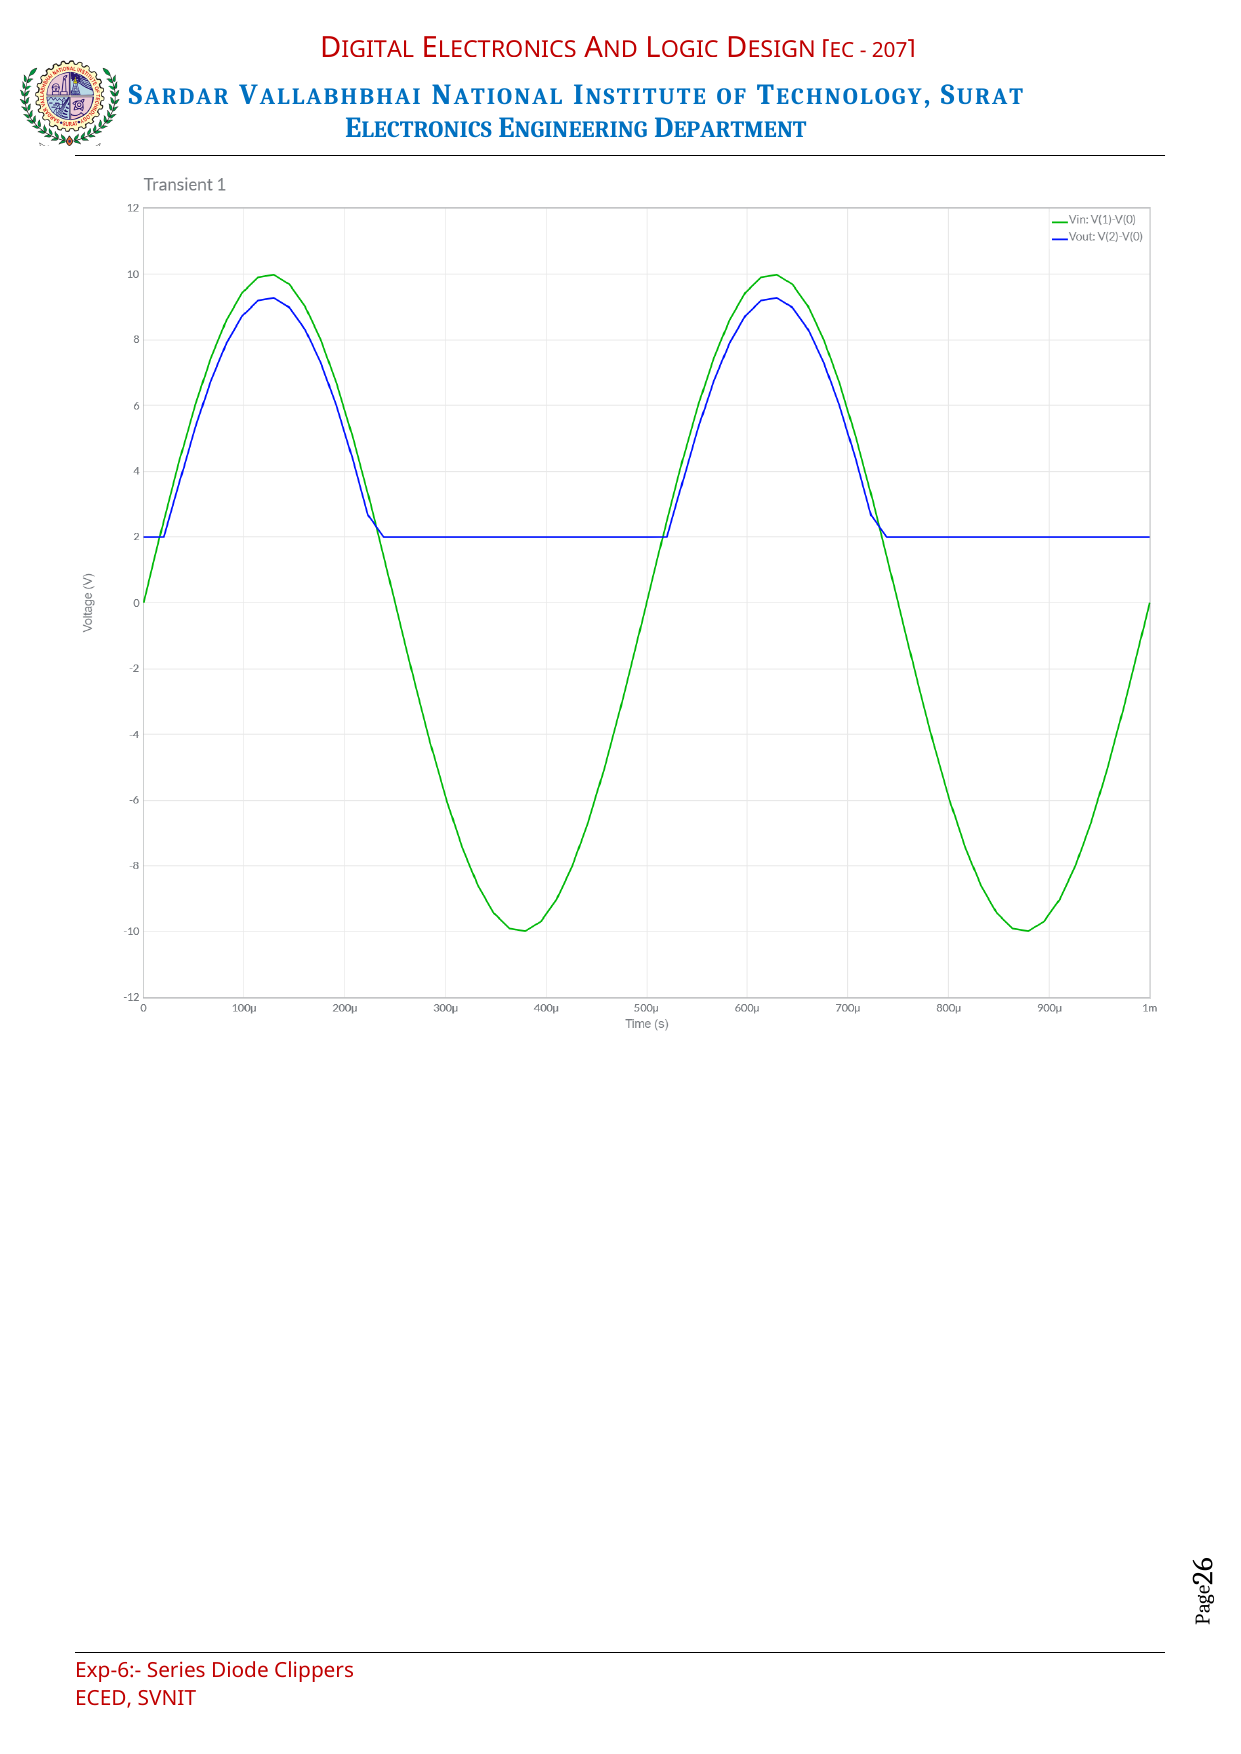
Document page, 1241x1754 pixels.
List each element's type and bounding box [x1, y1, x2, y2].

picture [78, 169, 1162, 1037]
picture [19, 60, 120, 146]
